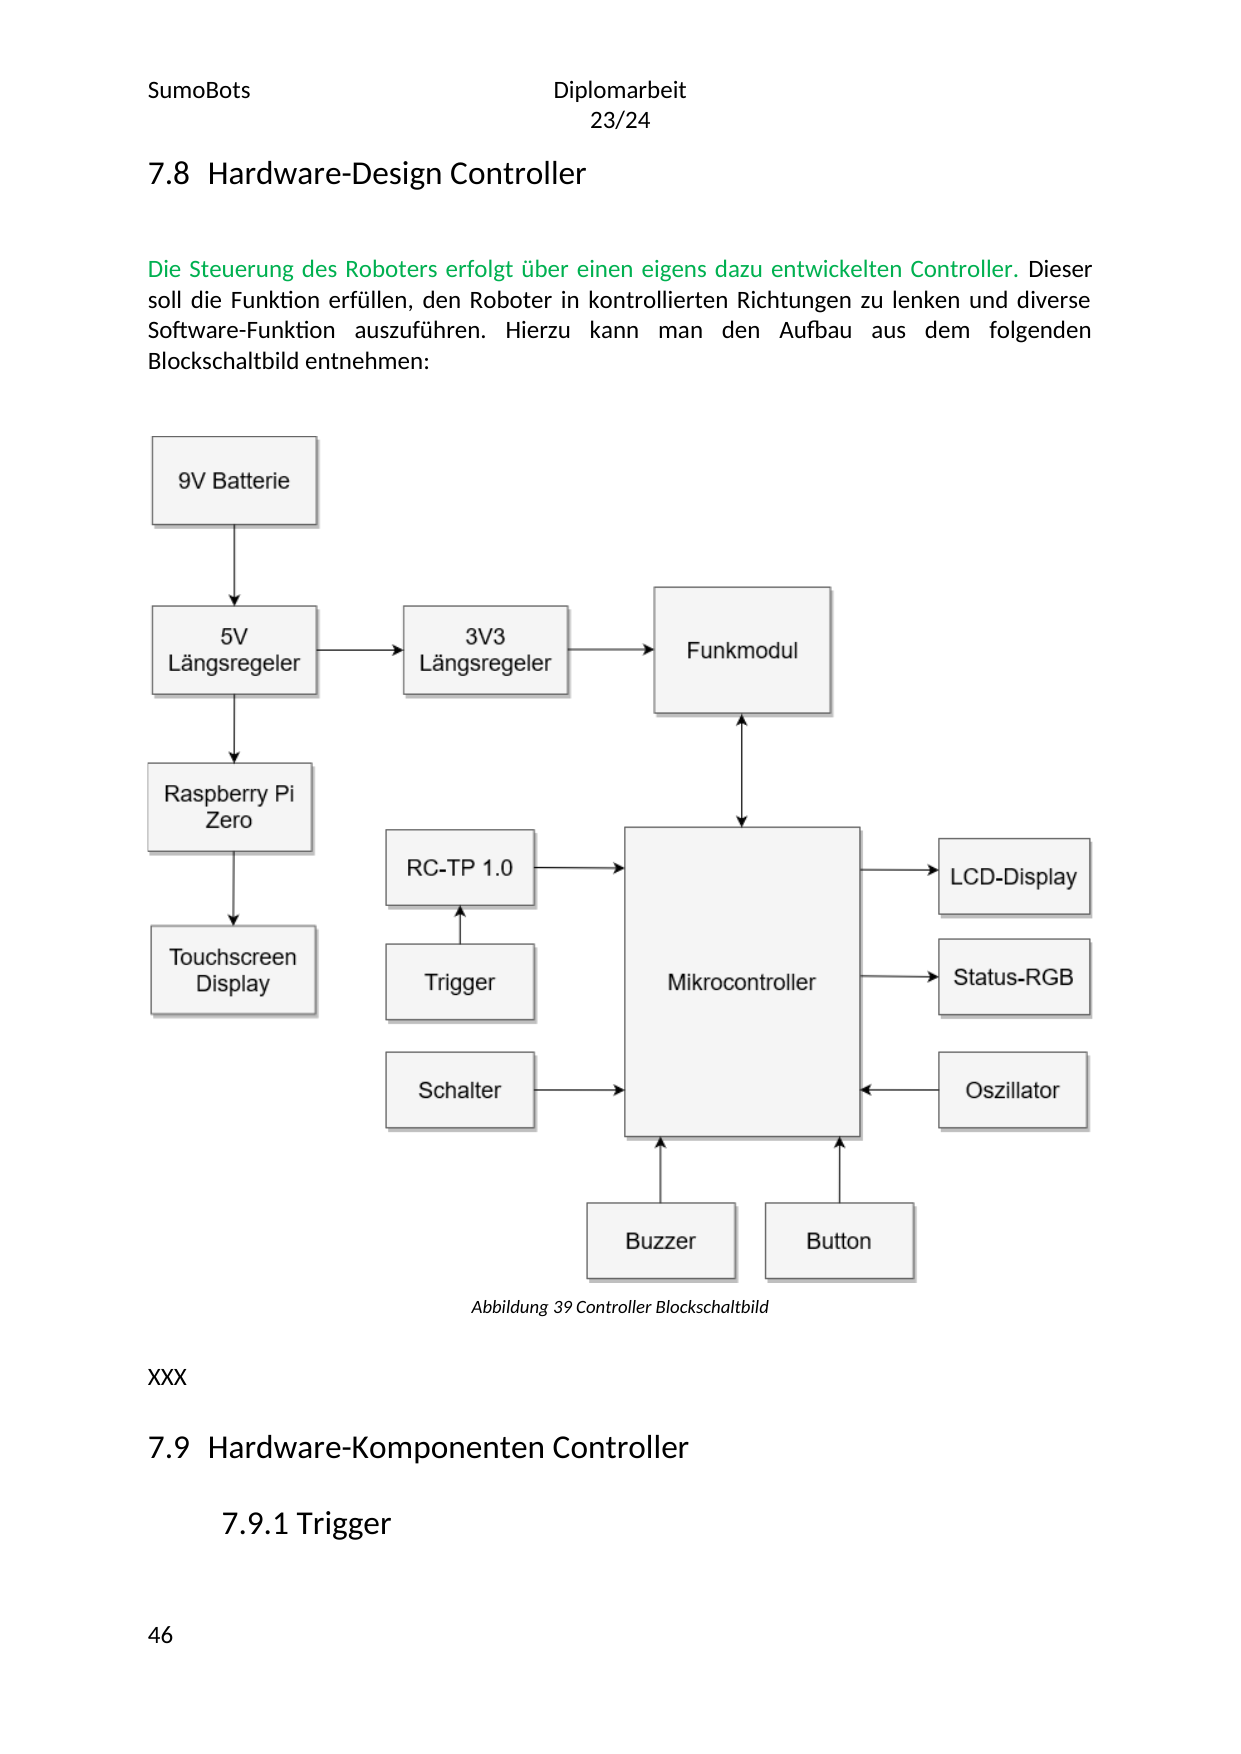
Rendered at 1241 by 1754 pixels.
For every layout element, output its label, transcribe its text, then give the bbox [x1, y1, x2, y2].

text XXX [148, 1361, 1093, 1392]
text Abbildung 39 Controller Blockschaltbild [148, 1295, 1093, 1318]
text Die Steuerung des Roboters erfolgt über einen eigens dazu entwickelten Controller. Dieser soll die Funktion erfüllen, den Roboter in kontrollierten Richtungen zu lenken und diverse Software-Funktion auszuführen. Hierzu kann man den Aufbau aus dem folgenden Blockschaltbild entnehmen: [148, 253, 1093, 376]
subtitle Hardware-Komponenten Controller [148, 1426, 1093, 1467]
subtitle Hardware-Design Controller [148, 152, 1093, 192]
picture [147, 436, 1093, 1283]
subtitle Trigger [221, 1502, 1093, 1542]
